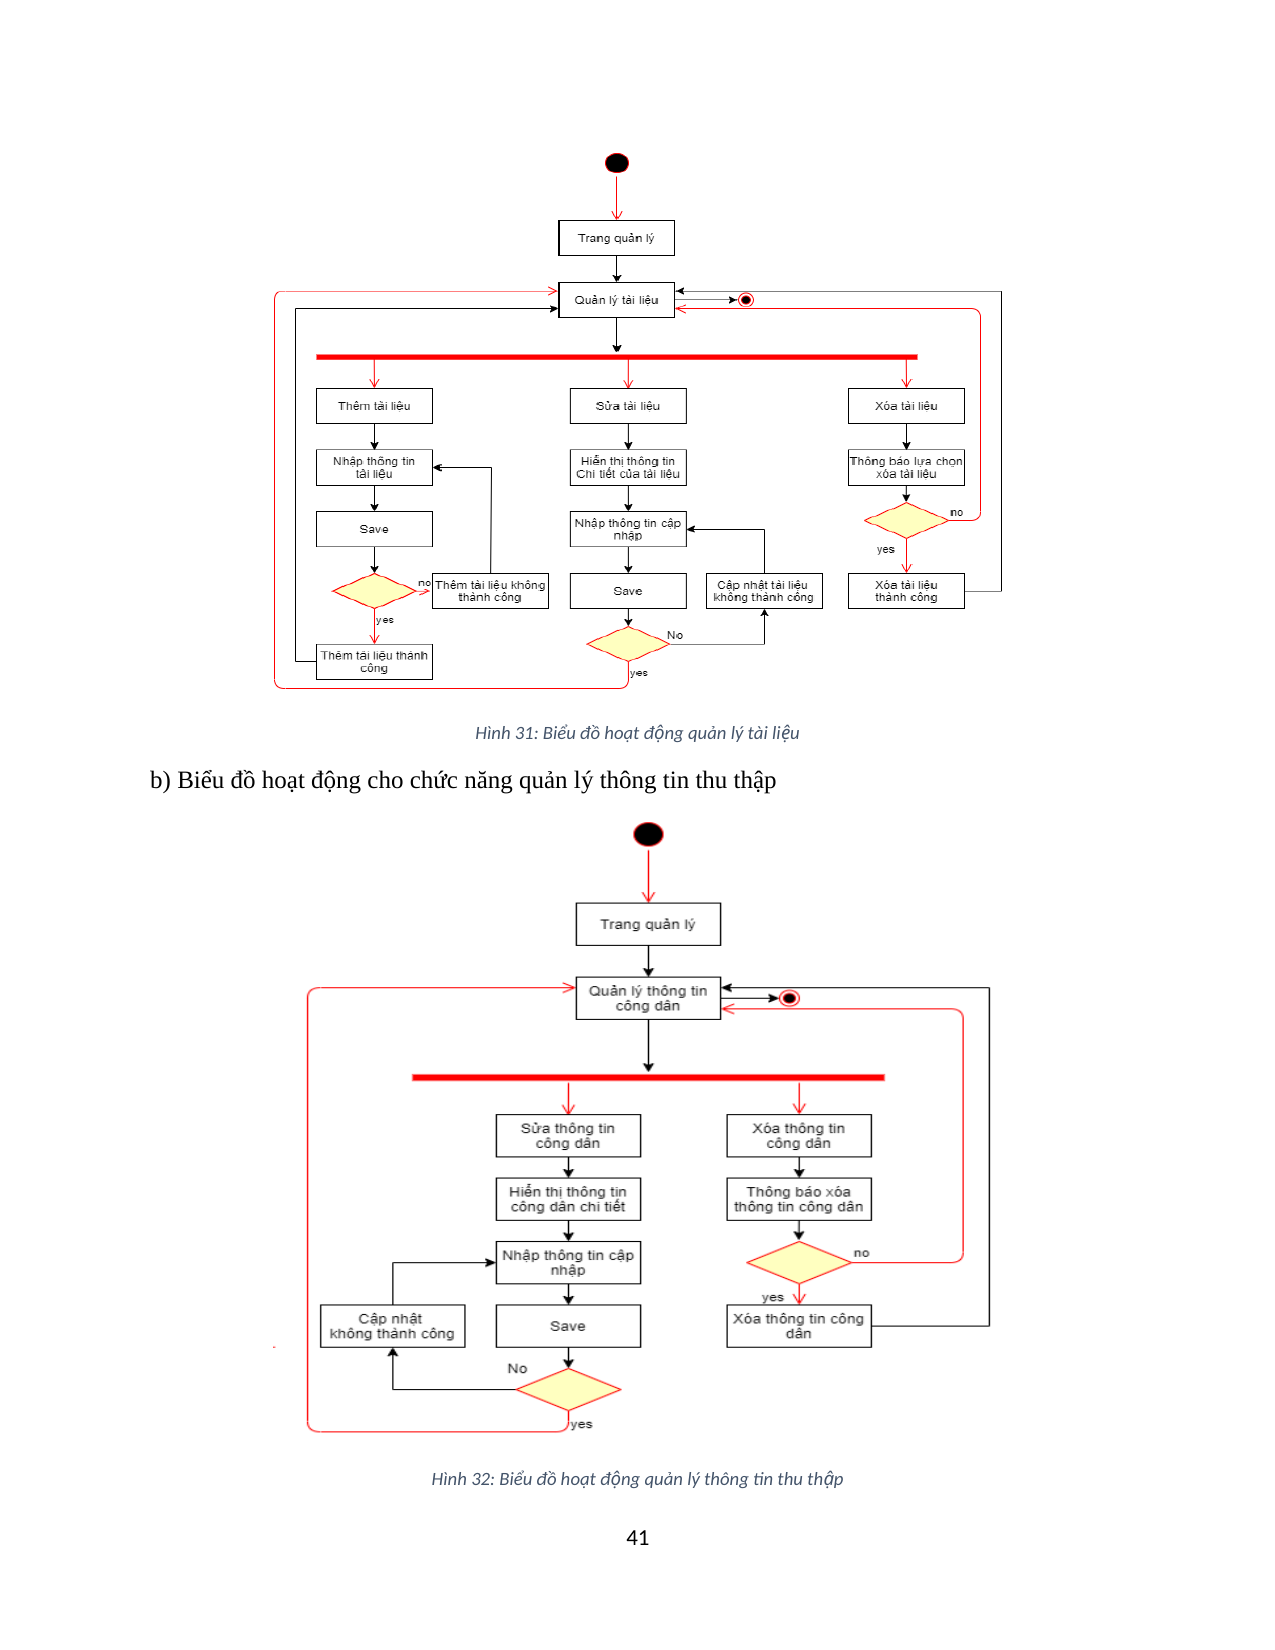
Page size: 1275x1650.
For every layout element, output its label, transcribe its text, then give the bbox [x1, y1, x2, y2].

picture [265, 150, 1010, 697]
text Hình 31: Biểu đồ hoạt động quản lý tài liệu [150, 721, 1125, 744]
text b) Biểu đồ hoạt động cho chức năng quản lý thông tin thu thập [150, 765, 1125, 794]
picture [273, 818, 1002, 1443]
text Hình 32: Biểu đồ hoạt động quản lý thông tin thu thập [150, 1467, 1125, 1490]
